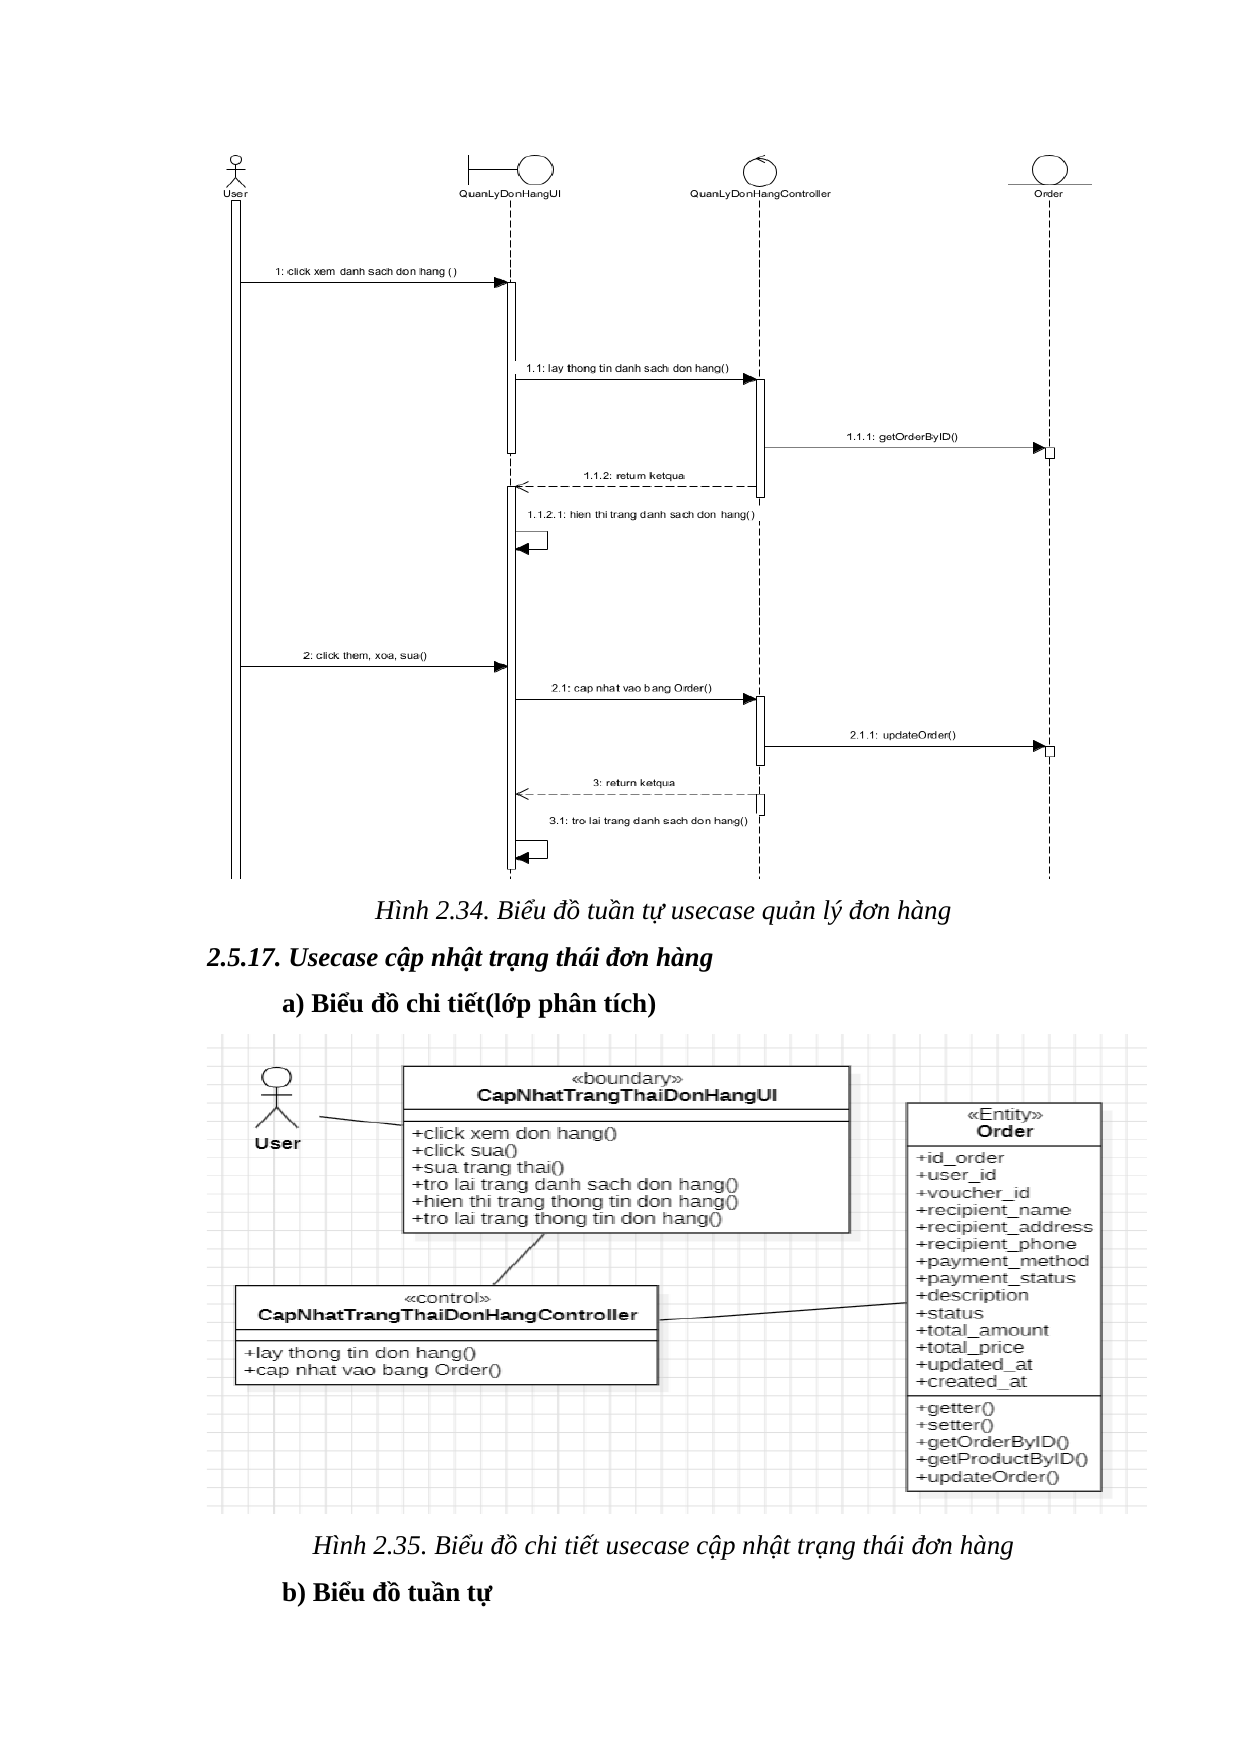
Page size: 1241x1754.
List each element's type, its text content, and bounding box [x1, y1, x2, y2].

text Hình 2.34. Biểu đồ tuần tự usecase quản lý đơn hàng [207, 894, 1122, 925]
text b) Biểu đồ tuần tự [282, 1576, 1122, 1607]
picture [206, 147, 1147, 879]
subtitle 2.5.17. Usecase cập nhật trạng thái đơn hàng [207, 941, 1122, 972]
picture [206, 1034, 1147, 1514]
text a) Biểu đồ chi tiết(lớp phân tích) [282, 987, 1122, 1018]
text Hình 2.35. Biểu đồ chi tiết usecase cập nhật trạng thái đơn hàng [207, 1529, 1122, 1560]
